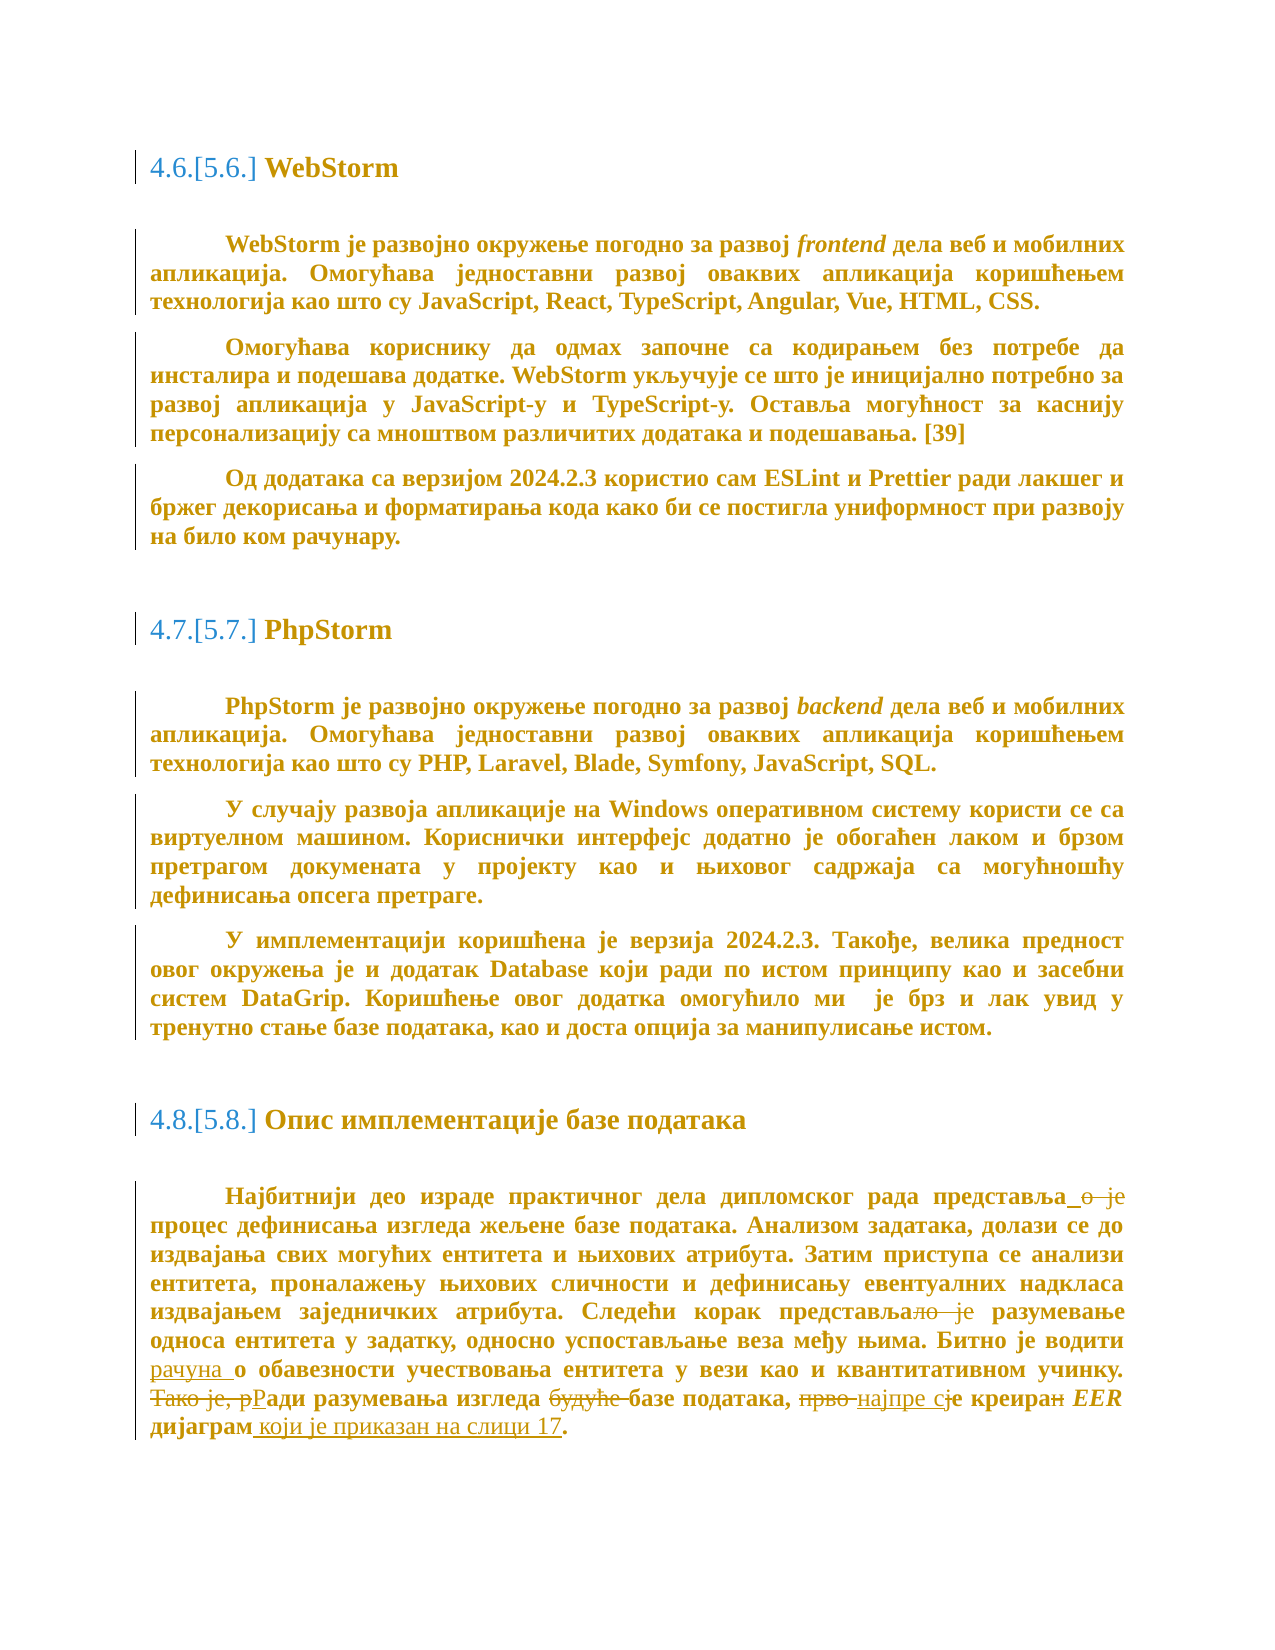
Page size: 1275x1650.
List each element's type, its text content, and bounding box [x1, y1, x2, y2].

text PhpStorm је развојно окружење погодно за развој backend дела веб и мобилних апликација. Омогућава једноставни развој оваквих апликација коришћењем технологија као што су PHP, Laravel, Blade, Symfony, JavaScript, SQL. [150, 691, 1125, 777]
text У случају развоја апликације на Windows оперативном систему користи се са виртуелном машином. Кориснички интерфејс додатно је обогаћен лаком и брзом претрагом докумената у пројекту као и њиховог садржаја са могућношћу дефинисања опсега претраге. [150, 794, 1125, 909]
subtitle PhpStorm [150, 612, 1125, 645]
text Од додатака са верзијом 2024.2.3 користио сам ESLint и Prettier ради лакшег и бржег декорисања и форматирања кода како би се постигла униформност при развоју на било ком рачунару. [150, 463, 1125, 550]
text Најбитнији део израде практичног дела дипломског рада представљапроцес дефинисања изгледа жељене базе података. Анализом задатака, долази се до издвајања свих могућих ентитета и њихових атрибута. Затим приступа се анализи ентитета, проналажењу њихових сличности и дефинисању евентуалних надкласа издвајањем заједничких атрибута. Следећи корак представља разумевање односа ентитета у задатку, односно успостављање веза међу њима. Битно је водити о обавезности учествовања ентитета у вези као и квантитативном учинку. ади разумевања изгледа базе података, е креира EER дијаграм. [150, 1181, 1125, 1440]
text WebStorm је развојно окружење погодно за развој frontend дела веб и мобилних апликација. Омогућава једноставни развој оваквих апликација коришћењем технологија као што су JavaScript, React, TypeScript, Angular, Vue, HTML, CSS. [150, 229, 1125, 315]
subtitle Опис имплементације базе података [150, 1102, 1125, 1136]
text Омогућава кориснику да одмах започне са кодирањем без потребе да инсталира и подешава додатке. WebStorm укључује се што је иницијално потребно за развој апликација у JavaScript-у и TypeScript-у. Оставља могућност за каснију персонализацију са мноштвом различитих додатака и подешавања. [150, 332, 1125, 447]
subtitle WebStorm [150, 150, 1125, 183]
text У имплементацији коришћена је верзија 2024.2.3. Такође, велика предност овог окружења је и додатак Database који ради по истом принципу као и засебни систем DataGrip. Коришћење овог додатка омогућило ми је брз и лак увид у тренутно стање базе података, као и доста опција за манипулисање истом. [150, 925, 1125, 1040]
